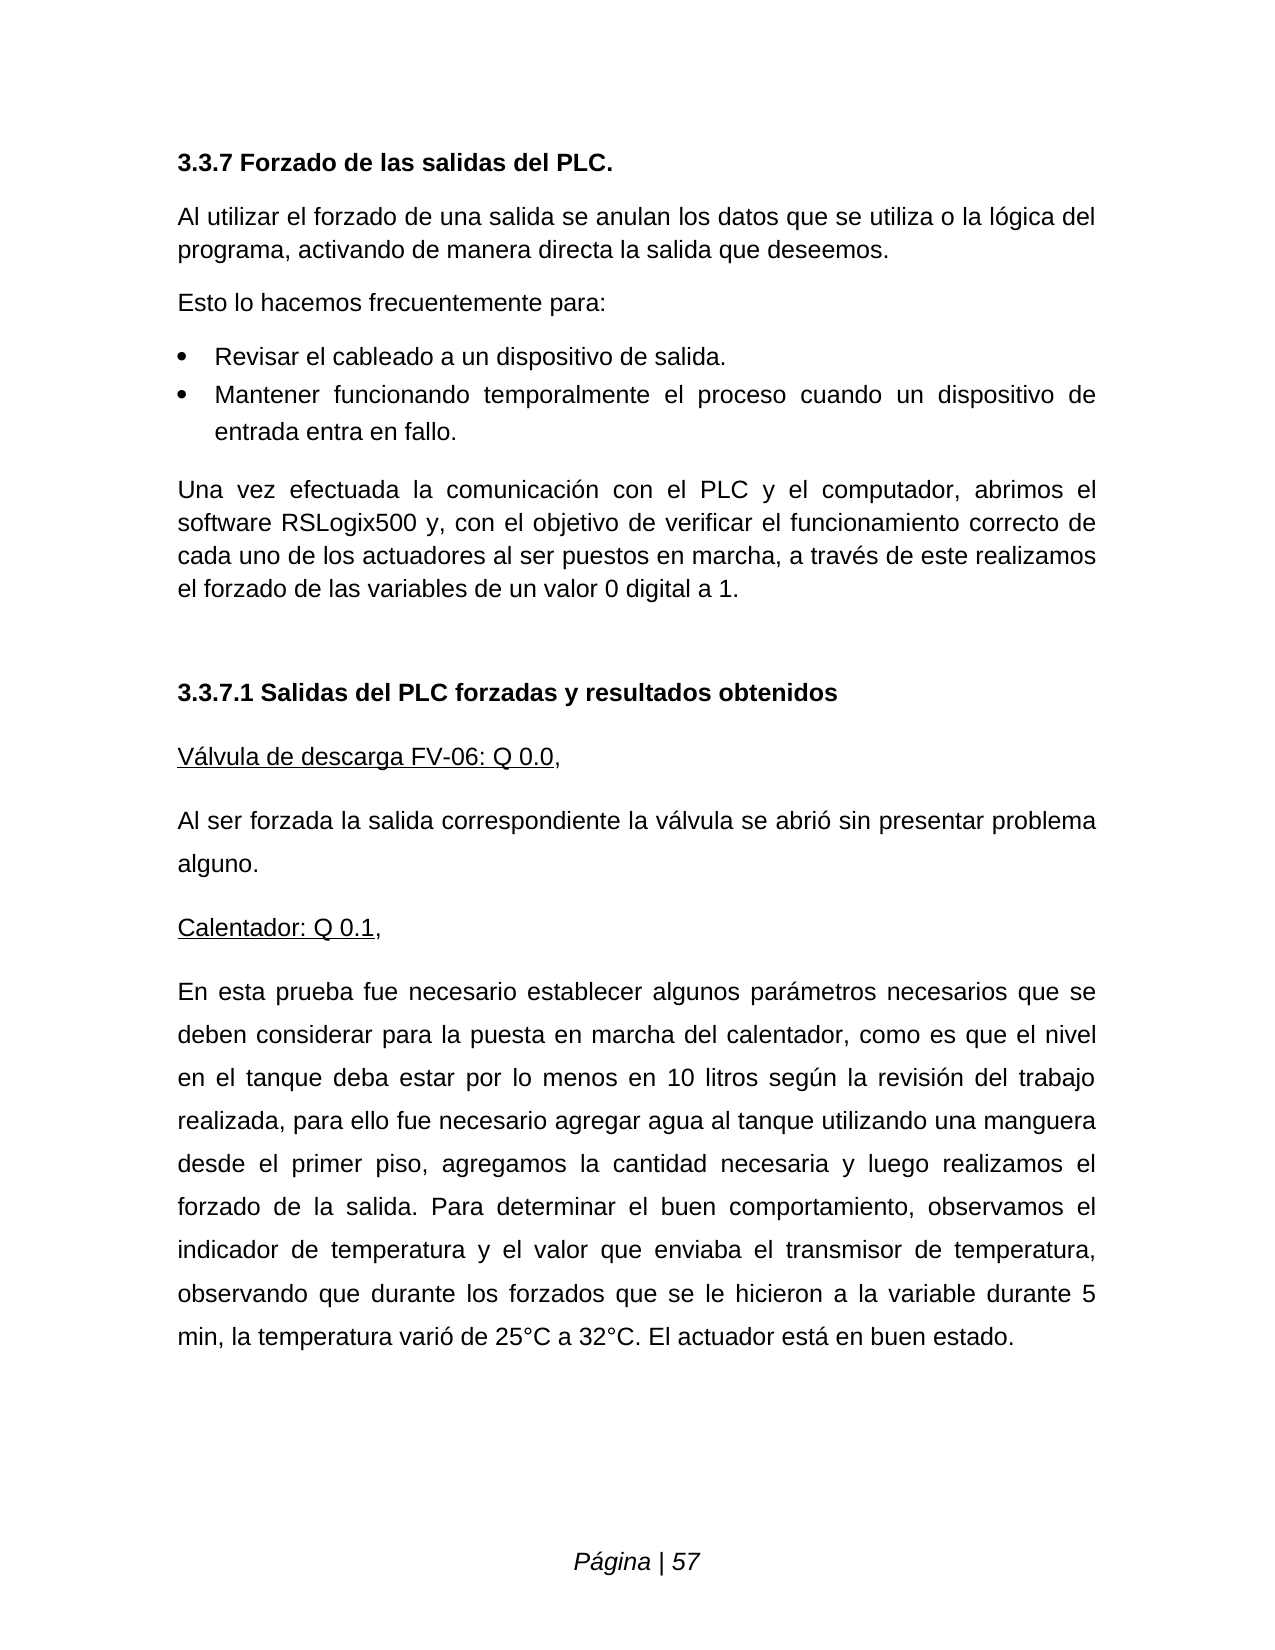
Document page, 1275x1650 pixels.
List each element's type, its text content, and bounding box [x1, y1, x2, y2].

list Mantener funcionando temporalmente el proceso cuando un dispositivo de entrada entra en fallo. [177, 380, 1098, 446]
text Esto lo hacemos frecuentemente para: [177, 288, 1098, 317]
text En esta prueba fue necesario establecer algunos parámetros necesarios que se deben considerar para la puesta en marcha del calentador, como es que el nivel en el tanque deba estar por lo menos en 10 litros según la revisión del trabajo realizada, para ello fue necesario agregar agua al tanque utilizando una manguera desde el primer piso, agregamos la cantidad necesaria y luego realizamos el forzado de la salida. Para determinar el buen comportamiento, observamos el indicador de temperatura y el valor que enviaba el transmisor de temperatura, observando que durante los forzados que se le hicieron a la variable durante 5 min, la temperatura varió de 25°C a 32°C. El actuador está en buen estado. [177, 977, 1098, 1351]
text 3.3.7.1 Salidas del PLC forzadas y resultados obtenidos [177, 678, 1098, 707]
text Al utilizar el forzado de una salida se anulan los datos que se utiliza o la lógica del programa, activando de manera directa la salida que deseemos. [177, 202, 1098, 263]
text Calentador: Q 0.1, [177, 913, 1098, 942]
text Al ser forzada la salida correspondiente la válvula se abrió sin presentar problema alguno. [177, 806, 1098, 878]
list Revisar el cableado a un dispositivo de salida. [177, 342, 1098, 371]
text 3.3.7 Forzado de las salidas del PLC. [177, 148, 1098, 176]
text Válvula de descarga FV-06: Q 0.0, [177, 742, 1098, 771]
text Una vez efectuada la comunicación con el PLC y el computador, abrimos el software RSLogix500 y, con el objetivo de verificar el funcionamiento correcto de cada uno de los actuadores al ser puestos en marcha, a través de este realizamos el forzado de las variables de un valor 0 digital a 1. [177, 475, 1098, 603]
